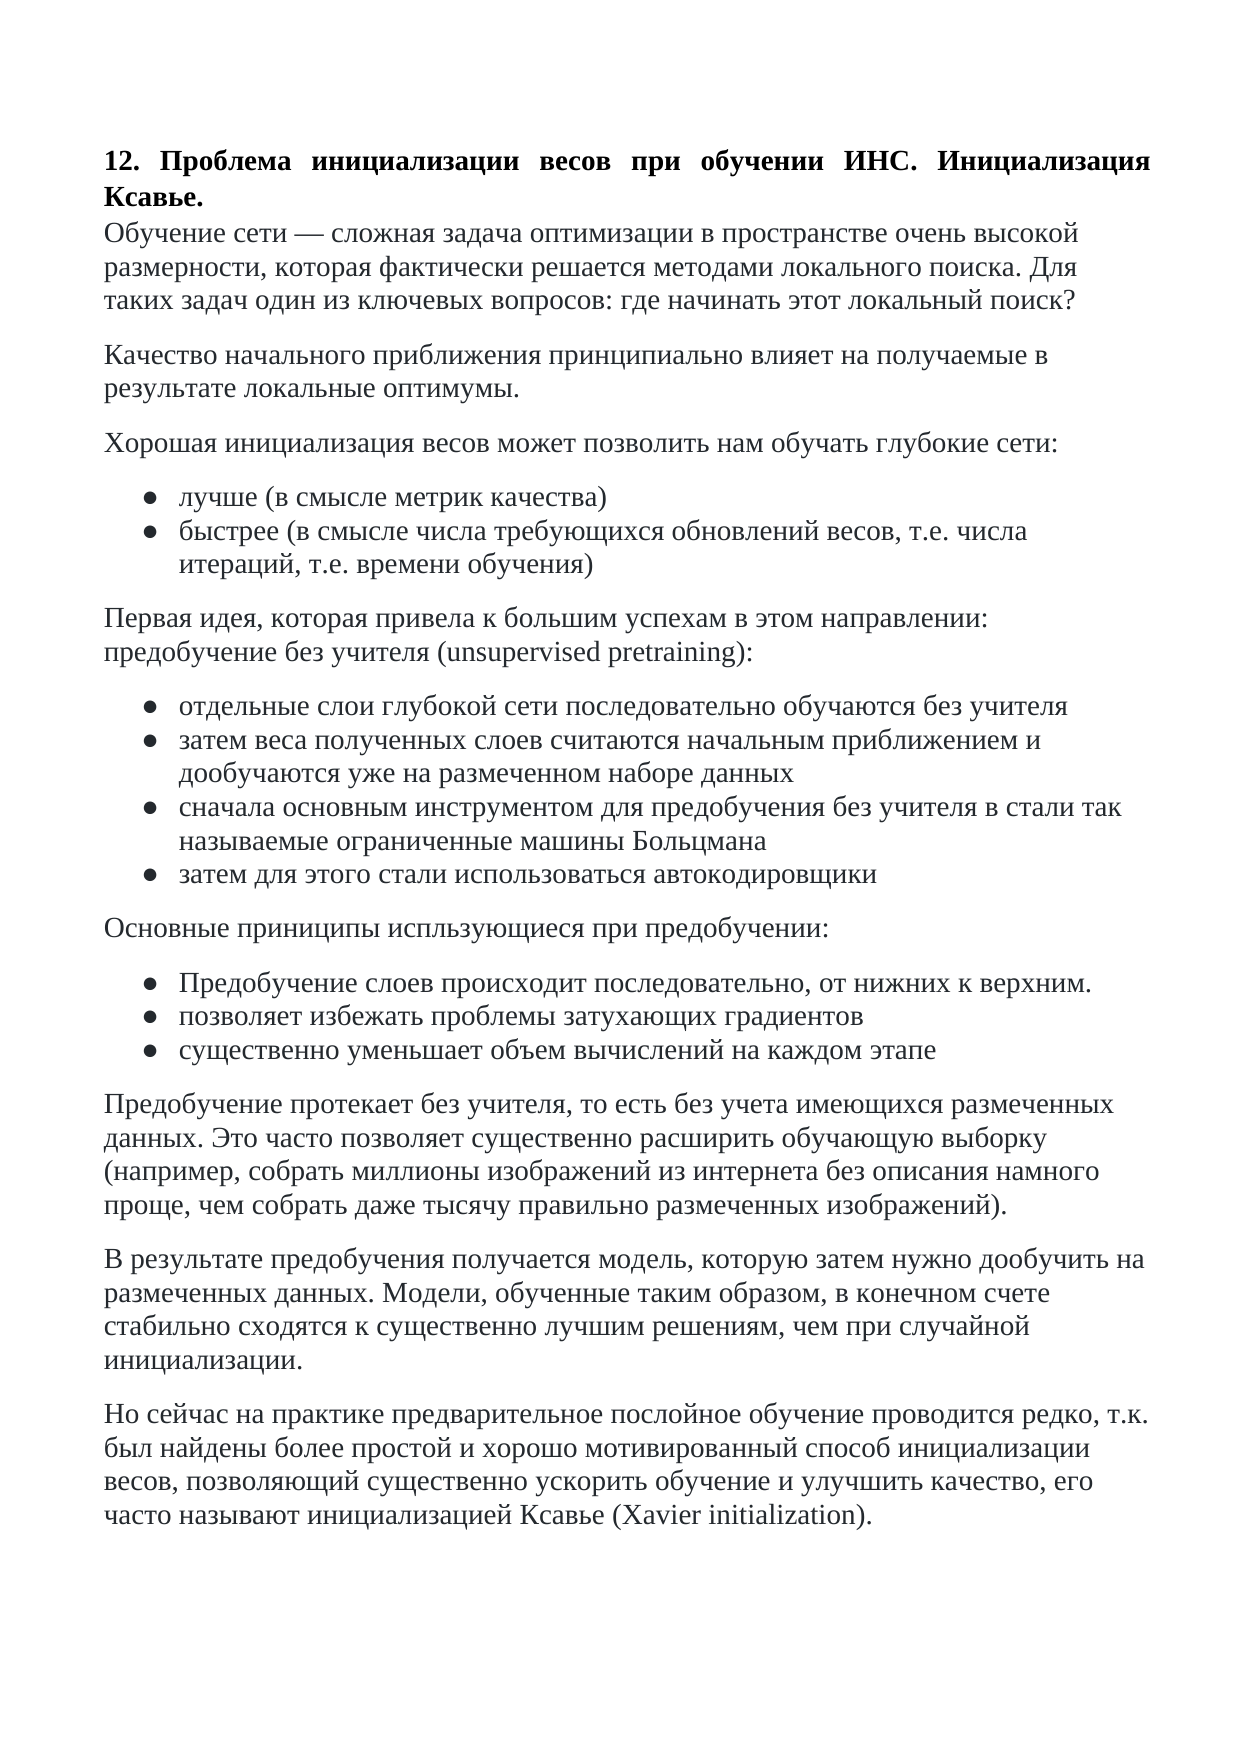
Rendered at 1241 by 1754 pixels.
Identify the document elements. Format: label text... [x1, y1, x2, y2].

list отдельные слои глубокой сети последовательно обучаются без учителя [141, 688, 1152, 722]
text Первая идея, которая привела к большим успехам в этом направлении: предобучение без учителя (unsupervised pretraining): [103, 601, 1152, 668]
text В результате предобучения получается модель, которую затем нужно дообучить на размеченных данных. Модели, обученные таким образом, в конечном счете стабильно сходятся к существенно лучшим решениям, чем при случайной инициализации. [103, 1241, 1152, 1376]
list затем для этого стали использоваться автокодировщики [141, 856, 1152, 890]
list существенно уменьшает объем вычислений на каждом этапе [141, 1032, 1152, 1066]
list лучше (в смысле метрик качества) [141, 479, 1152, 513]
text Обучение сети — сложная задача оптимизации в пространстве очень высокой размерности, которая фактически решается методами локального поиска. Для таких задач один из ключевых вопросов: где начинать этот локальный поиск? [103, 215, 1152, 316]
text Основные приниципы испльзующиеся при предобучении: [103, 911, 1152, 944]
text Хорошая инициализация весов может позволить нам обучать глубокие сети: [103, 425, 1152, 458]
text Предобучение протекает без учителя, то есть без учета имеющихся размеченных данных. Это часто позволяет существенно расширить обучающую выборку (например, собрать миллионы изображений из интернета без описания намного проще, чем собрать даже тысячу правильно размеченных изображений). [103, 1086, 1152, 1221]
list затем веса полученных слоев считаются начальным приближением и дообучаются уже на размеченном наборе данных [141, 722, 1152, 789]
subtitle 12. Проблема инициализации весов при обучении ИНС. Инициализация Ксавье. [103, 143, 1152, 213]
text Но сейчас на практике предварительное послойное обучение проводится редко, т.к. был найдены более простой и хорошо мотивированный способ инициализации весов, позволяющий существенно ускорить обучение и улучшить качество, его часто называют инициализацией Ксавье (Xavier initialization). [103, 1396, 1152, 1531]
list Предобучение слоев происходит последовательно, от нижних к верхним. [141, 965, 1152, 998]
list быстрее (в смысле числа требующихся обновлений весов, т.е. числа итераций, т.е. времени обучения) [141, 513, 1152, 580]
text Качество начального приближения принципиально влияет на получаемые в результате локальные оптимумы. [103, 337, 1152, 404]
list сначала основным инструментом для предобучения без учителя в стали так называемые ограниченные машины Больцмана [141, 789, 1152, 856]
list позволяет избежать проблемы затухающих градиентов [141, 998, 1152, 1032]
